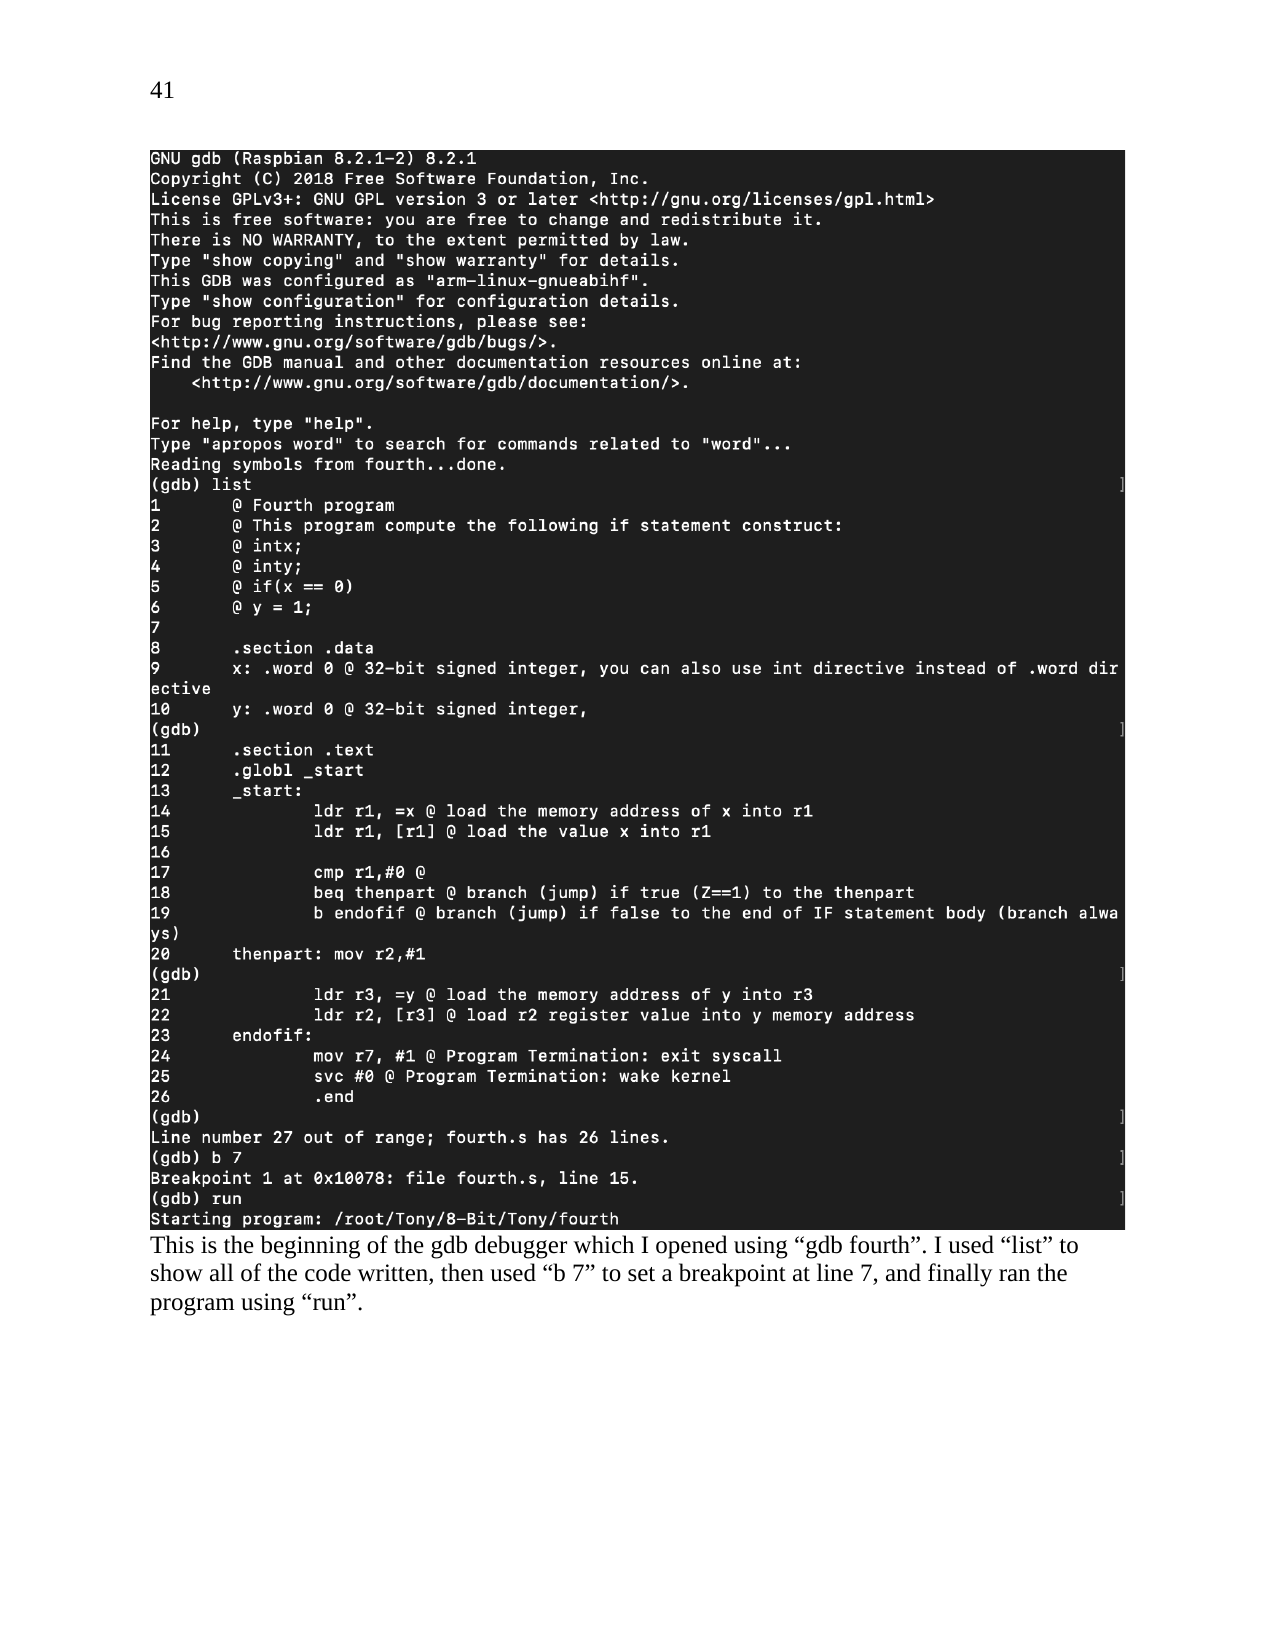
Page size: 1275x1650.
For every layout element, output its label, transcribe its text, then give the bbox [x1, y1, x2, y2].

text This is the beginning of the gdb debugger which I opened using “gdb fourth”. I used “list” to show all of the code written, then used “b 7” to set a breakpoint at line 7, and finally ran the program using “run”. [150, 1230, 1125, 1316]
picture [150, 150, 1125, 1230]
